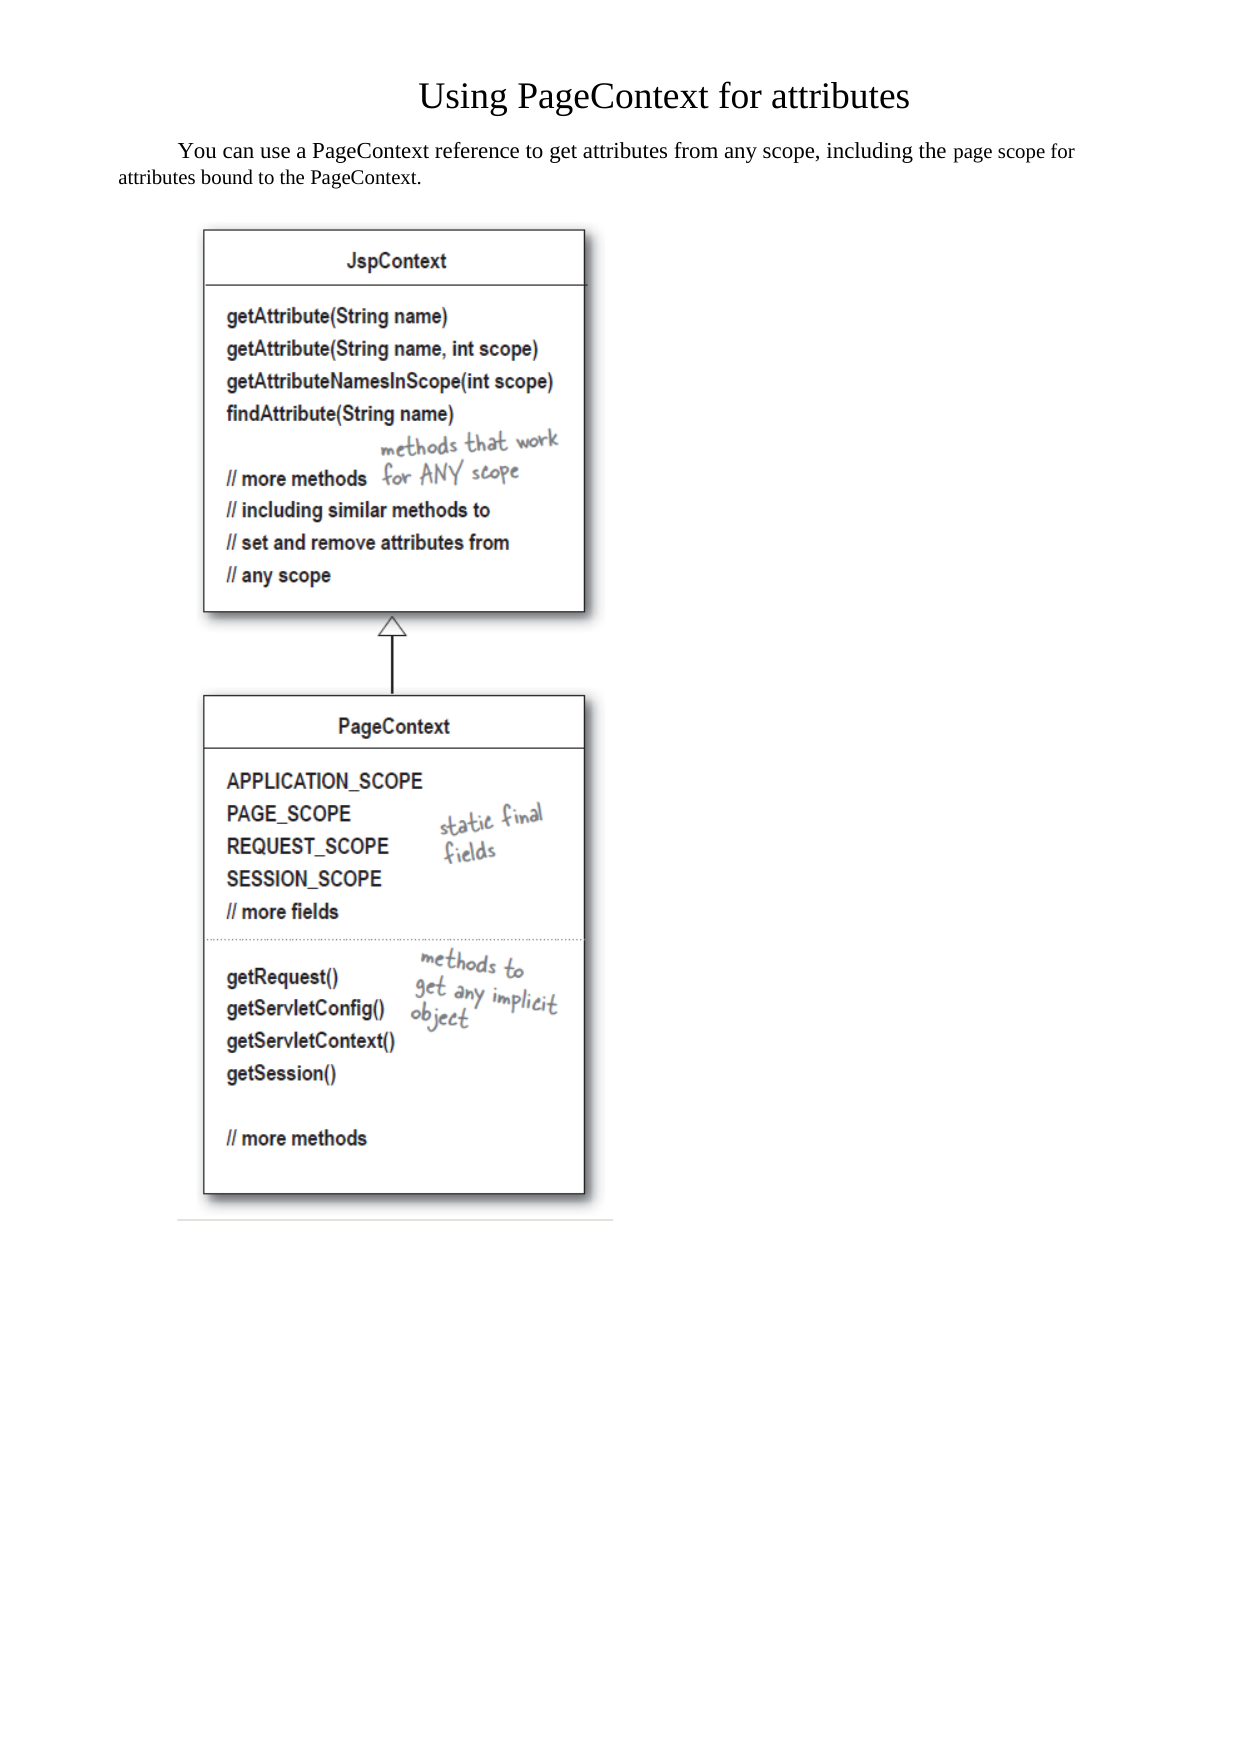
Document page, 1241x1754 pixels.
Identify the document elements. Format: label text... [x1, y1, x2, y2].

text You can use a PageContext reference to get attributes from any scope, including the page scope for attributes bound to the PageContext. [118, 137, 1152, 189]
picture [177, 207, 614, 1222]
text Using PageContext for attributes [118, 74, 1152, 117]
